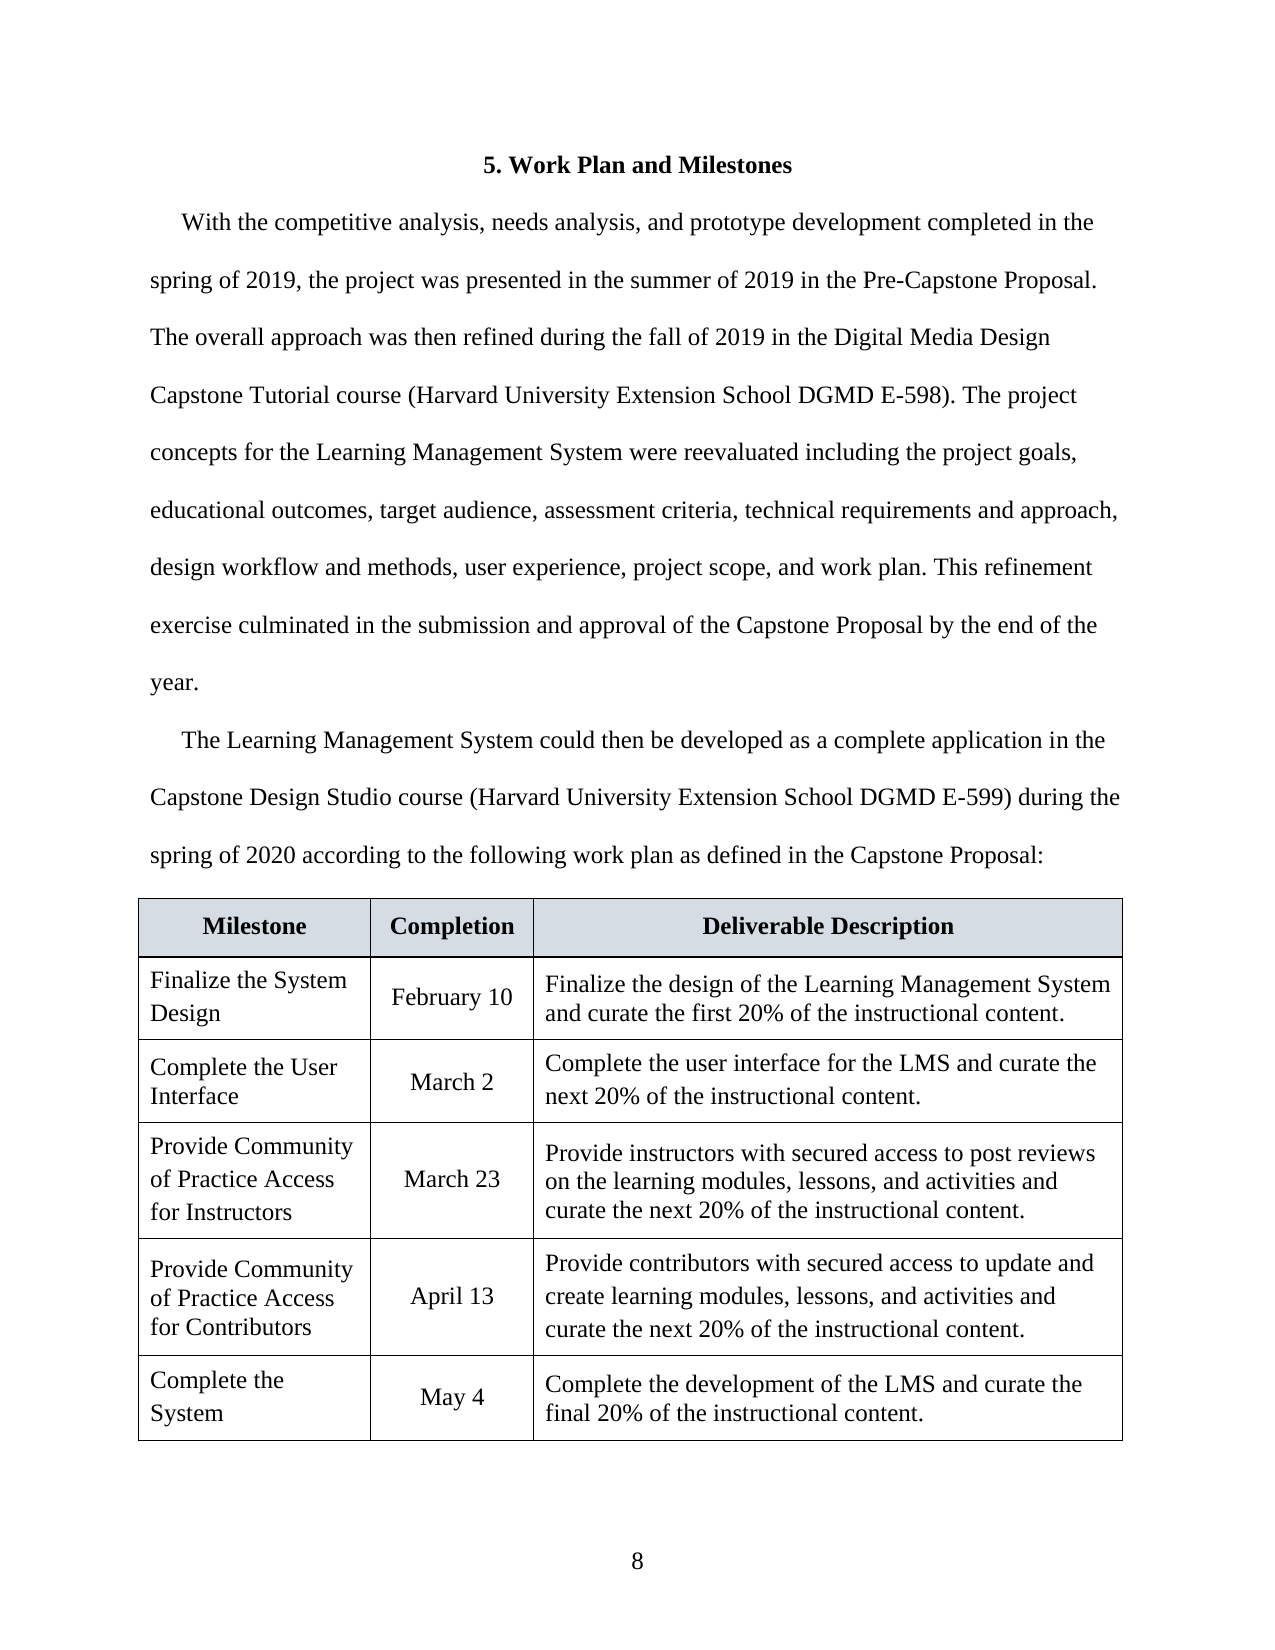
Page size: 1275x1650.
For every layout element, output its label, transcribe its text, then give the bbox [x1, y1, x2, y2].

table_cell May 4 [371, 1356, 533, 1440]
table_cell Provide Community of Practice Access for Contributors [139, 1239, 370, 1355]
text 5. Work Plan and Milestones [150, 150, 1125, 179]
table_cell March 23 [371, 1123, 533, 1238]
table_cell April 13 [371, 1239, 533, 1355]
text The Learning Management System could then be developed as a complete application in the Capstone Design Studio course (Harvard University Extension School DGMD E-599) during the spring of 2020 according to the following work plan as defined in the Capstone Proposal: [150, 725, 1125, 869]
table_cell Complete the System [139, 1356, 370, 1440]
table_cell Provide instructors with secured access to post reviews on the learning modules, lessons, and activities and curate the next 20% of the instructional content. [534, 1123, 1122, 1238]
table_cell Complete the user interface for the LMS and curate the next 20% of the instructional content. [534, 1040, 1122, 1122]
table_cell Finalize the design of the Learning Management System and curate the first 20% of the instructional content. [534, 958, 1122, 1039]
text With the competitive analysis, needs analysis, and prototype development completed in the spring of 2019, the project was presented in the summer of 2019 in the Pre-Capstone Proposal. The overall approach was then refined during the fall of 2019 in the Digital Media Design Capstone Tutorial course (Harvard University Extension School DGMD E-598). The project concepts for the Learning Management System were reevaluated including the project goals, educational outcomes, target audience, assessment criteria, technical requirements and approach, design workflow and methods, user experience, project scope, and work plan. This refinement exercise culminated in the submission and approval of the Capstone Proposal by the end of the year. [150, 207, 1125, 696]
table_cell Provide Community of Practice Access for Instructors [139, 1123, 370, 1238]
table_cell February 10 [371, 958, 533, 1039]
table_cell Finalize the System Design [139, 958, 370, 1039]
table_cell Provide contributors with secured access to update and create learning modules, lessons, and activities and curate the next 20% of the instructional content. [534, 1239, 1122, 1355]
table_header Completion [371, 899, 533, 956]
table_header Deliverable Description [534, 899, 1122, 956]
table_cell Complete the User Interface [139, 1040, 370, 1122]
table_header Milestone [139, 899, 370, 956]
table_cell March 2 [371, 1040, 533, 1122]
table_cell Complete the development of the LMS and curate the final 20% of the instructional content. [534, 1356, 1122, 1440]
